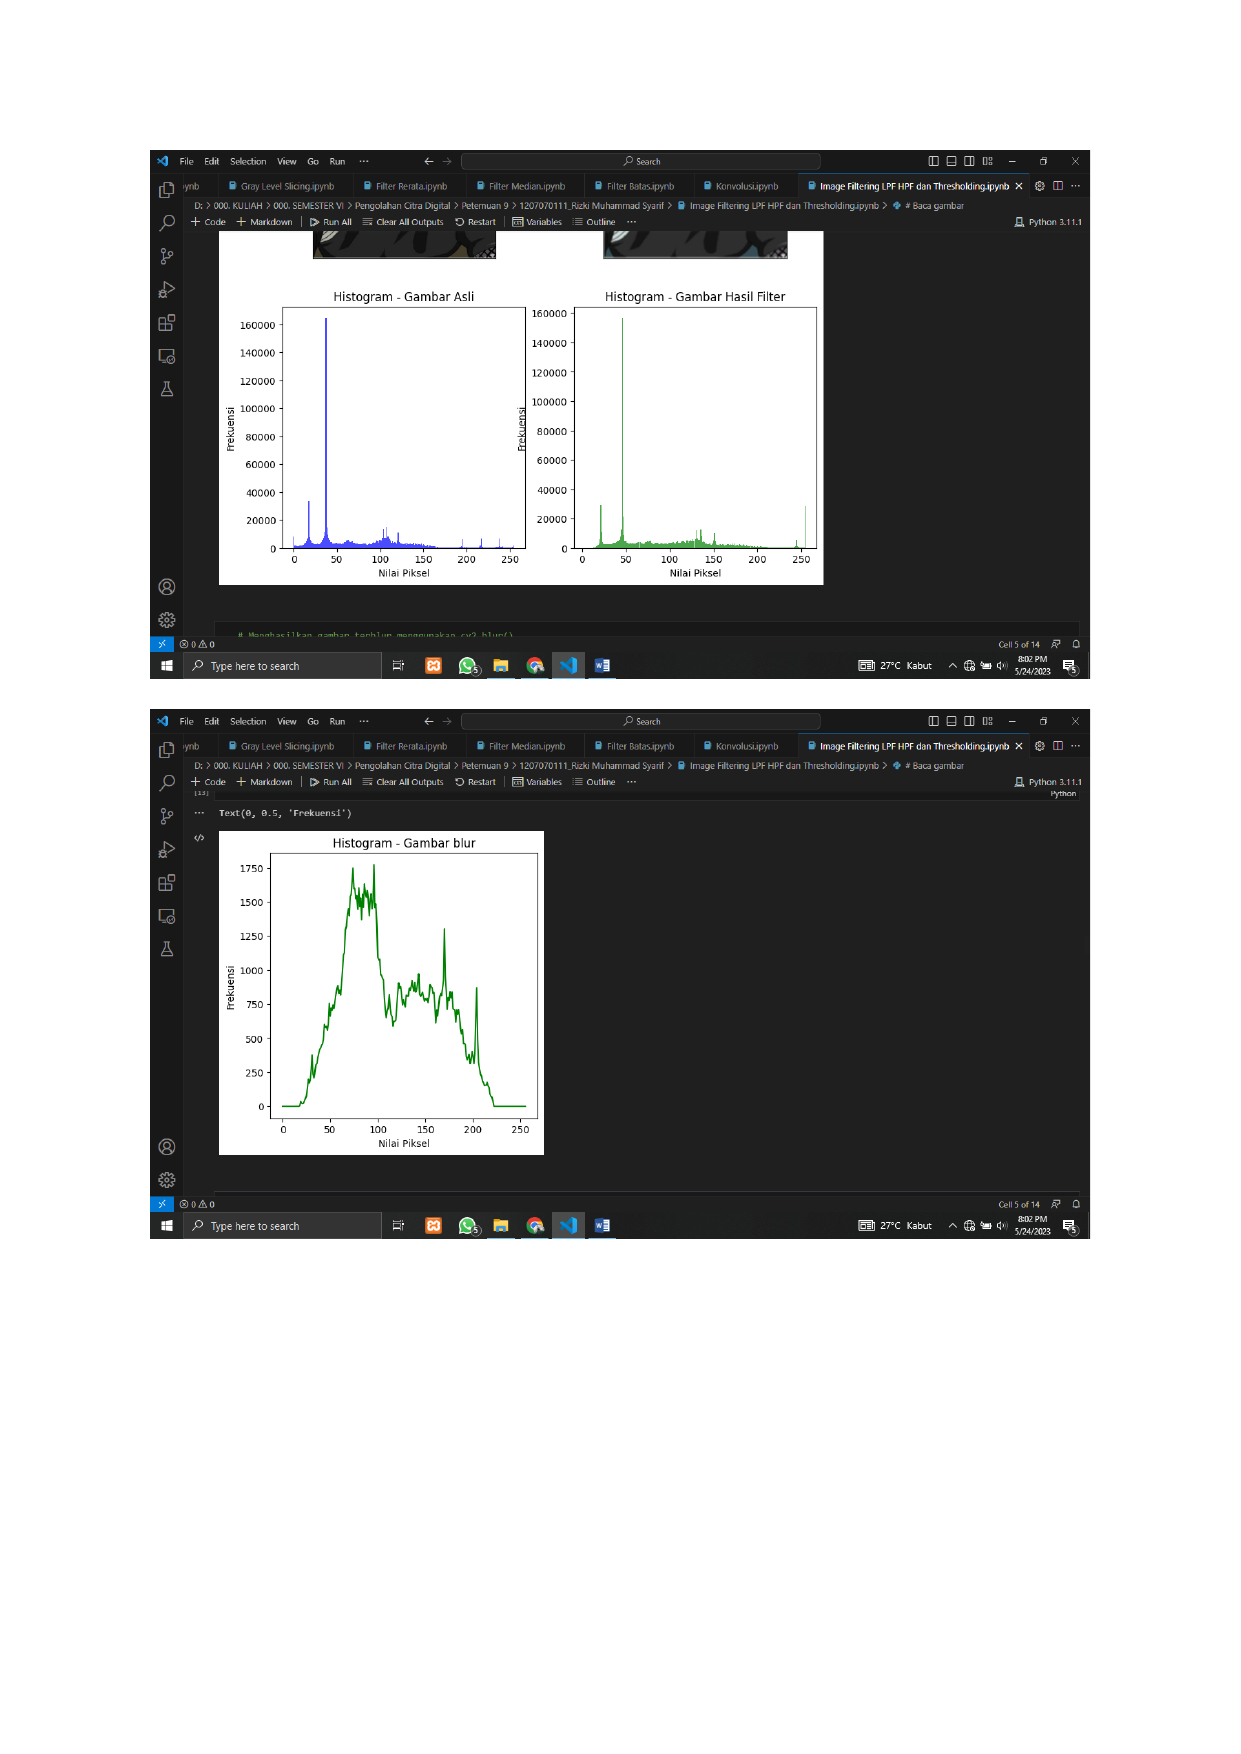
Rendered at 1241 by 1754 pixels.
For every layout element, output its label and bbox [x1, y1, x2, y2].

picture [150, 150, 1091, 679]
picture [150, 709, 1091, 1239]
